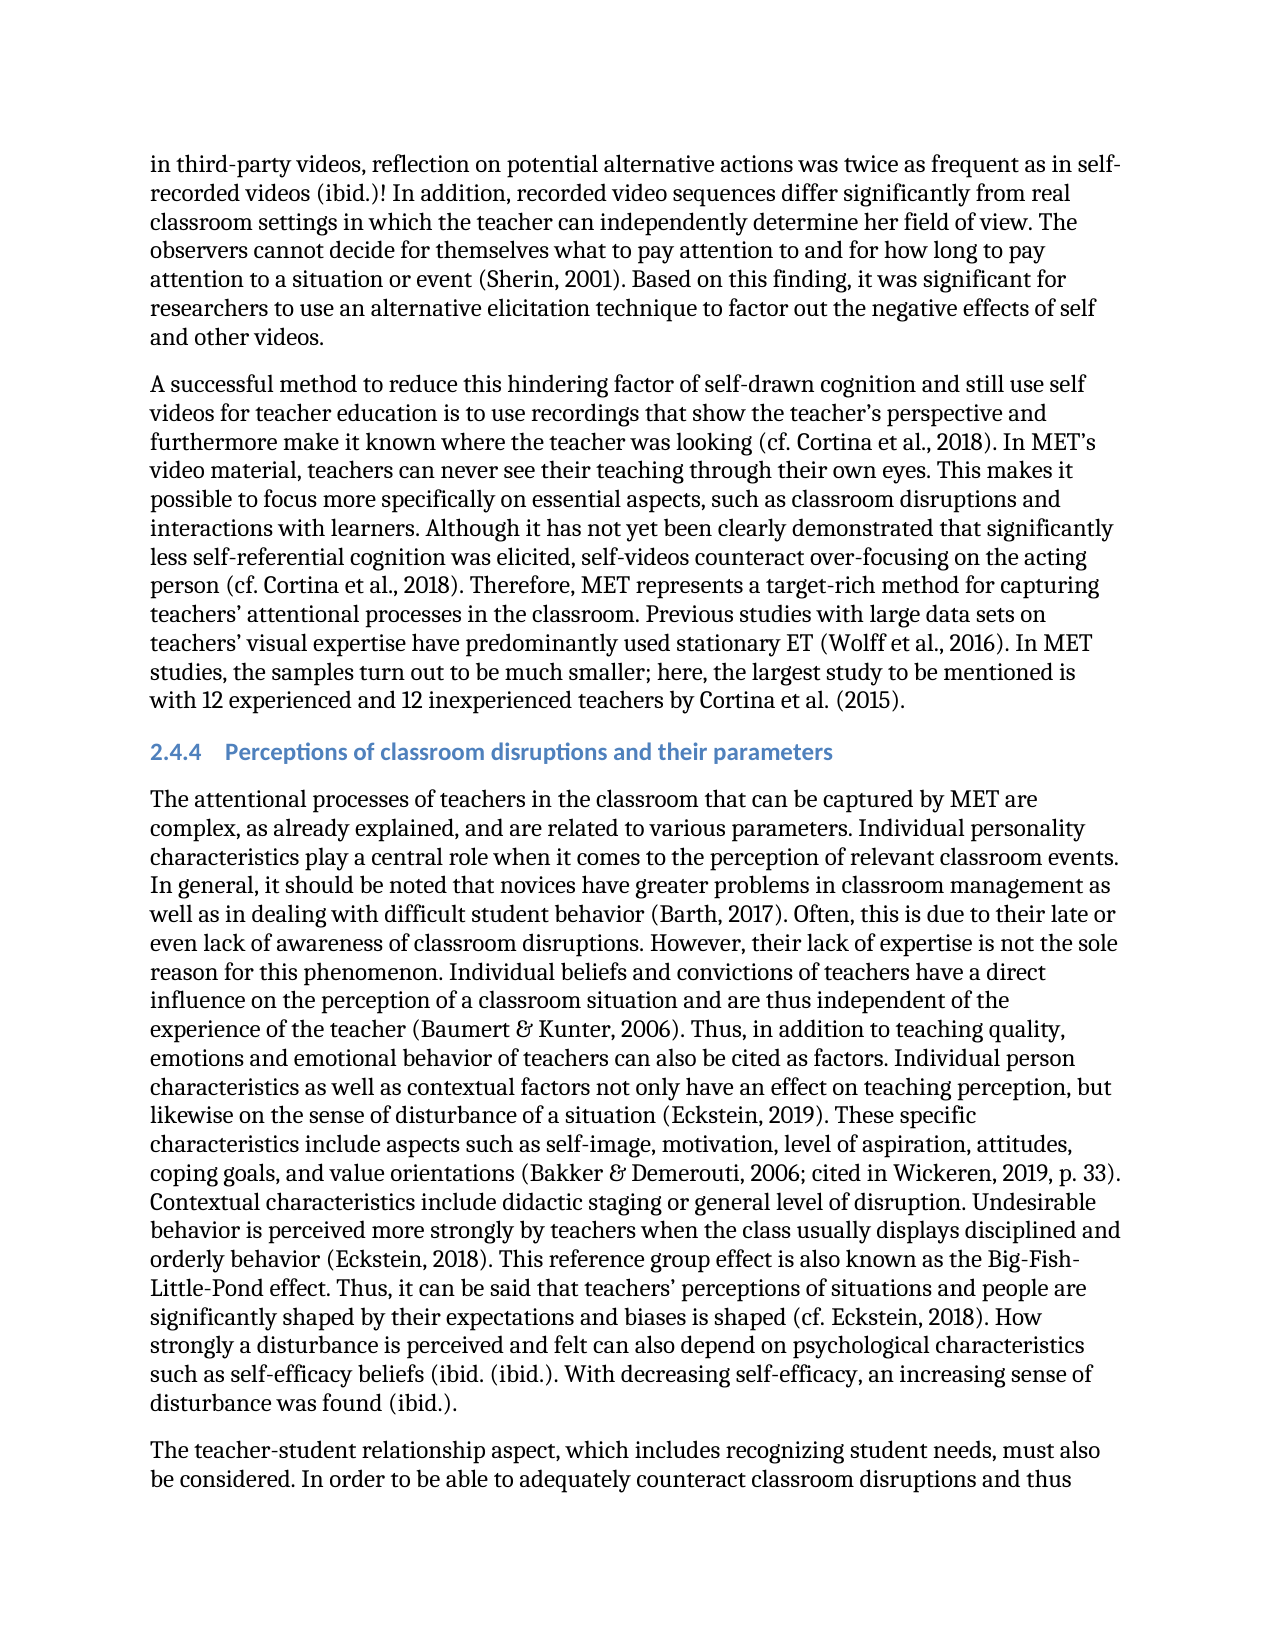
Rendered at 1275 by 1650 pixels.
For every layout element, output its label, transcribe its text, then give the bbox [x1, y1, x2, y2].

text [150, 1436, 1125, 1494]
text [150, 150, 1125, 351]
text A successful method to reduce this hindering factor of self-drawn cognition and still use self videos for teacher education is to use recordings that show the teacher’s perspective and furthermore make it known where the teacher was looking (cf. Cortina et al., 2018). In MET’s video material, teachers can never see their teaching through their own eyes. This makes it possible to focus more specifically on essential aspects, such as classroom disruptions and interactions with learners. Although it has not yet been clearly demonstrated that significantly less self-referential cognition was elicited, self-videos counteract over-focusing on the acting person (cf. Cortina et al., 2018). Therefore, MET represents a target-rich method for capturing teachers’ attentional processes in the classroom. Previous studies with large data sets on teachers’ visual expertise have predominantly used stationary ET (Wolff et al., 2016). In MET studies, the samples turn out to be much smaller; here, the largest study to be mentioned is with 12 experienced and 12 inexperienced teachers by Cortina et al. (2015). [150, 370, 1125, 715]
text The attentional processes of teachers in the classroom that can be captured by MET are complex, as already explained, and are related to various parameters. Individual personality characteristics play a central role when it comes to the perception of relevant classroom events. In general, it should be noted that novices have greater problems in classroom management as well as in dealing with difficult student behavior (Barth, 2017). Often, this is due to their late or even lack of awareness of classroom disruptions. However, their lack of expertise is not the sole reason for this phenomenon. Individual beliefs and convictions of teachers have a direct influence on the perception of a classroom situation and are thus independent of the experience of the teacher (Baumert & Kunter, 2006). Thus, in addition to teaching quality, emotions and emotional behavior of teachers can also be cited as factors. Individual person characteristics as well as contextual factors not only have an effect on teaching perception, but likewise on the sense of disturbance of a situation (Eckstein, 2019). These specific characteristics include aspects such as self-image, motivation, level of aspiration, attitudes, coping goals, and value orientations (Bakker & Demerouti, 2006; cited in Wickeren, 2019, p. 33). Contextual characteristics include didactic staging or general level of disruption. Undesirable behavior is perceived more strongly by teachers when the class usually displays disciplined and orderly behavior (Eckstein, 2018). This reference group effect is also known as the Big-Fish-Little-Pond effect. Thus, it can be said that teachers’ perceptions of situations and people are significantly shaped by their expectations and biases is shaped (cf. Eckstein, 2018). How strongly a disturbance is perceived and felt can also depend on psychological characteristics such as self-efficacy beliefs (ibid. (ibid.). With decreasing self-efficacy, an increasing sense of disturbance was found (ibid.). [150, 785, 1125, 1418]
subtitle 2.4.4 Perceptions of classroom disruptions and their parameters [150, 736, 1125, 766]
